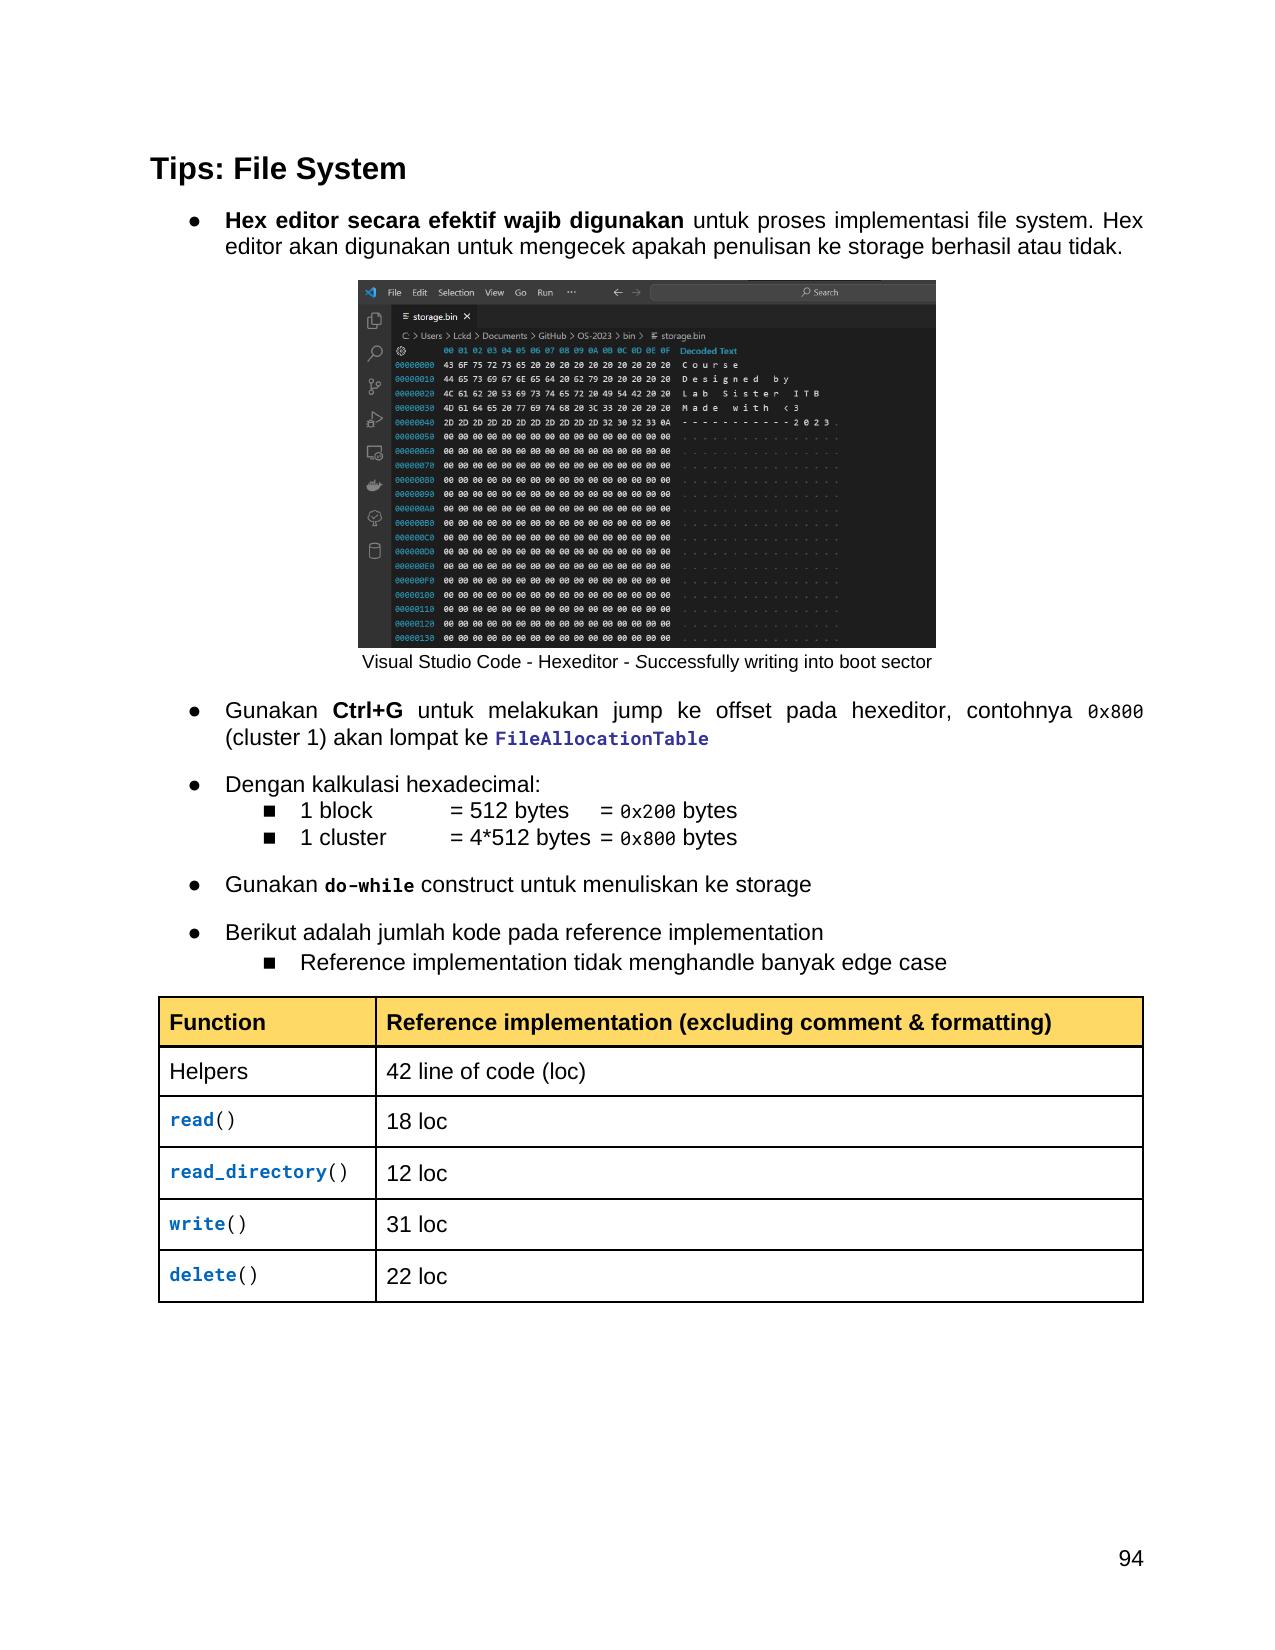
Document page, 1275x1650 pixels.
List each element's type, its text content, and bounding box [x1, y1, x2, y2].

list Dengan kalkulasi hexadecimal: [187, 771, 1144, 797]
list 1 block = 512 bytes = 0x200 bytes [262, 797, 1144, 824]
picture [358, 280, 936, 648]
table_cell 12 loc [377, 1148, 1142, 1198]
list 1 cluster = 4*512 bytes = 0x800 bytes [262, 824, 1144, 850]
table_header Function [160, 998, 375, 1045]
table_cell Helpers [160, 1048, 375, 1094]
table_cell 42 line of code (loc) [377, 1048, 1142, 1094]
list Berikut adalah jumlah kode pada reference implementation [187, 919, 1144, 945]
table_cell delete() [160, 1251, 375, 1301]
table_header Reference implementation (excluding comment & formatting) [377, 998, 1142, 1045]
list Reference implementation tidak menghandle banyak edge case [262, 949, 1144, 975]
subtitle Tips: File System [150, 150, 1144, 186]
list Gunakan Ctrl+G untuk melakukan jump ke offset pada hexeditor, contohnya 0x800 (cluster 1) akan lompat ke FileAllocationTable [187, 697, 1144, 750]
text Visual Studio Code - Hexeditor - Successfully writing into boot sector [150, 651, 1144, 673]
list Hex editor secara efektif wajib digunakan untuk proses implementasi file system. Hex editor akan digunakan untuk mengecek apakah penulisan ke storage berhasil atau tidak. [187, 207, 1144, 259]
table_cell 18 loc [377, 1097, 1142, 1146]
table_cell write() [160, 1200, 375, 1249]
table_cell read() [160, 1097, 375, 1146]
table_cell 22 loc [377, 1251, 1142, 1301]
table_cell 31 loc [377, 1200, 1142, 1249]
table_cell read_directory() [160, 1148, 375, 1198]
list Gunakan do-while construct untuk menuliskan ke storage [187, 871, 1144, 898]
